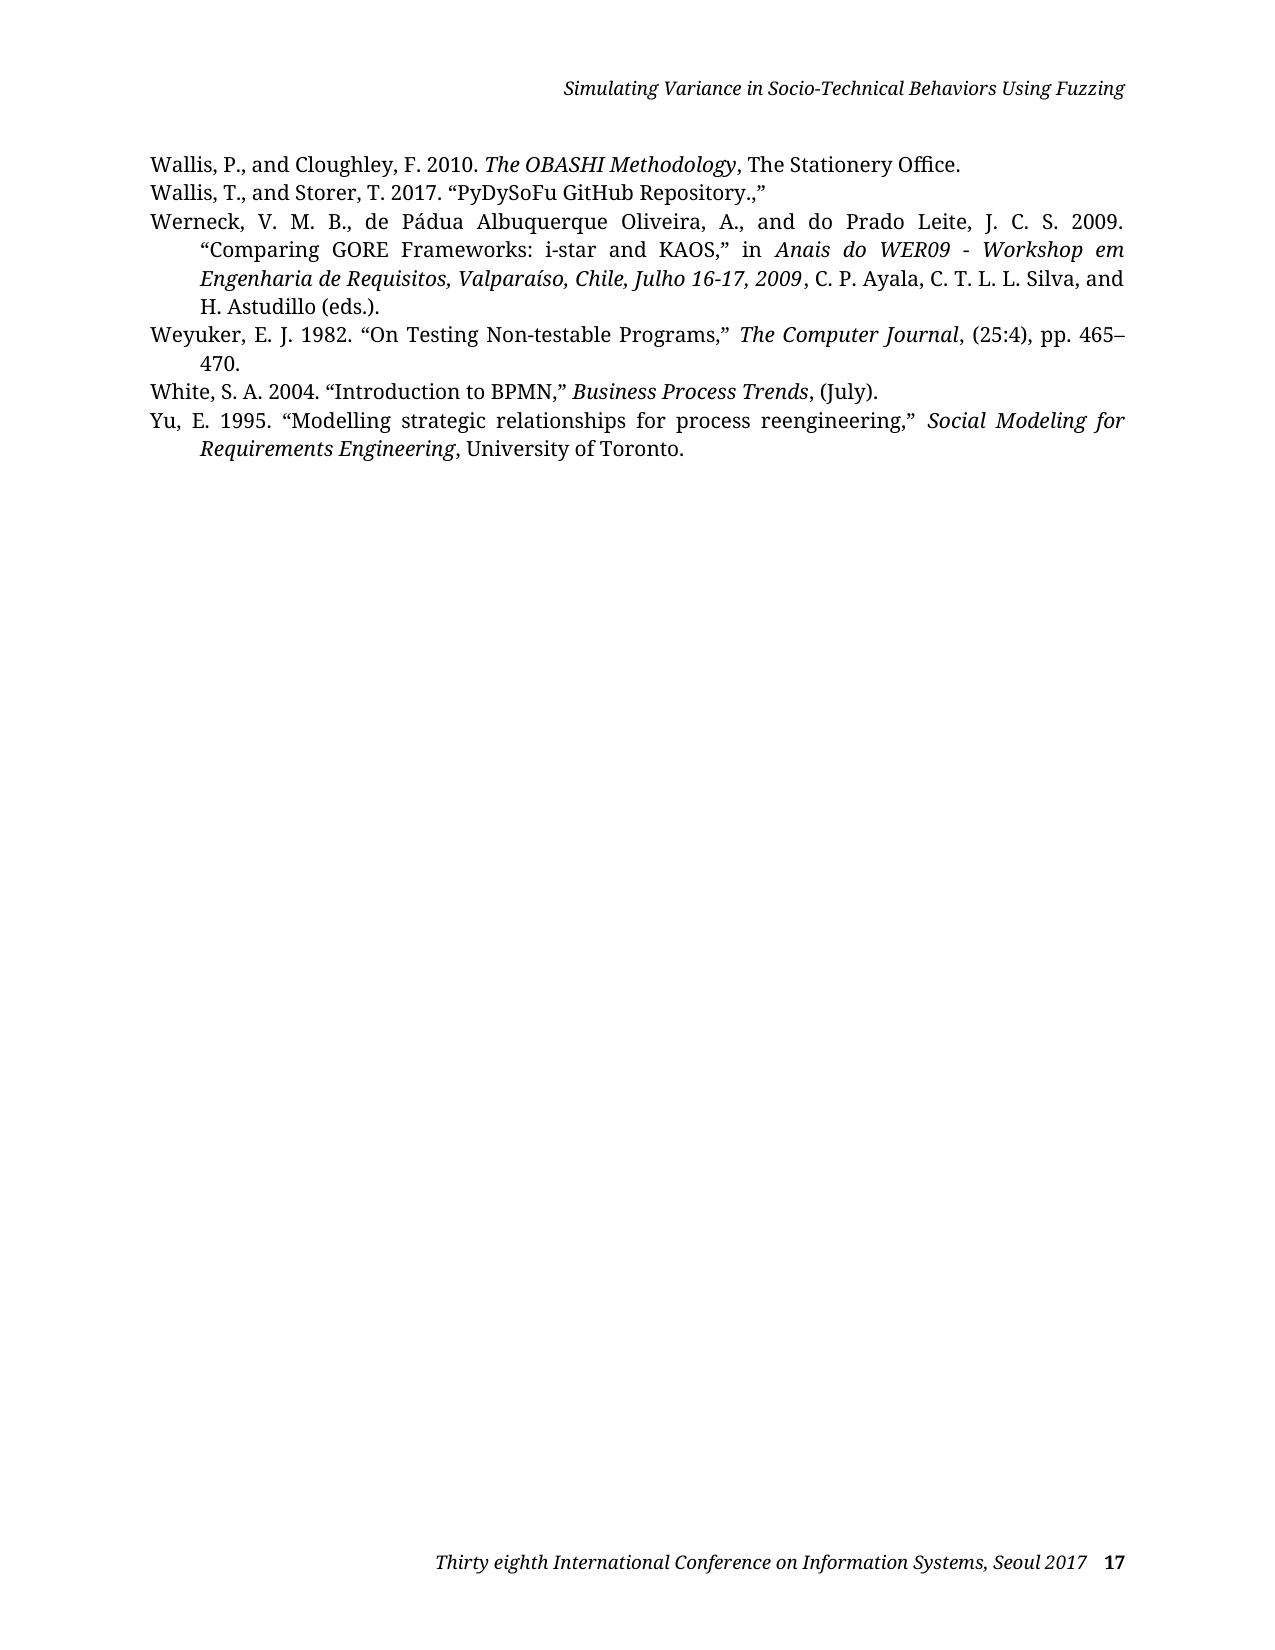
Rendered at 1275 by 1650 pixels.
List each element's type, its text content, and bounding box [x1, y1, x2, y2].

text Werneck, V. M. B., de Pádua Albuquerque Oliveira, A., and do Prado Leite, J. C. S. 2009. “Comparing GORE Frameworks: i-star and KAOS,” in Anais do WER09 - Workshop em Engenharia de Requisitos, Valparaíso, Chile, Julho 16-17, 2009, C. P. Ayala, C. T. L. L. Silva, and H. Astudillo (eds.). [150, 207, 1125, 321]
text Wallis, T., and Storer, T. 2017. “PyDySoFu GitHub Repository.,” [150, 178, 1125, 207]
text Yu, E. 1995. “Modelling strategic relationships for process reengineering,” Social Modeling for Requirements Engineering, University of Toronto. [150, 406, 1125, 463]
text Weyuker, E. J. 1982. “On Testing Non-testable Programs,” The Computer Journal, (25:4), pp. 465–470. [150, 321, 1125, 377]
text White, S. A. 2004. “Introduction to BPMN,” Business Process Trends, (July). [150, 377, 1125, 406]
text Wallis, P., and Cloughley, F. 2010. The OBASHI Methodology, The Stationery Office. [150, 150, 1125, 178]
